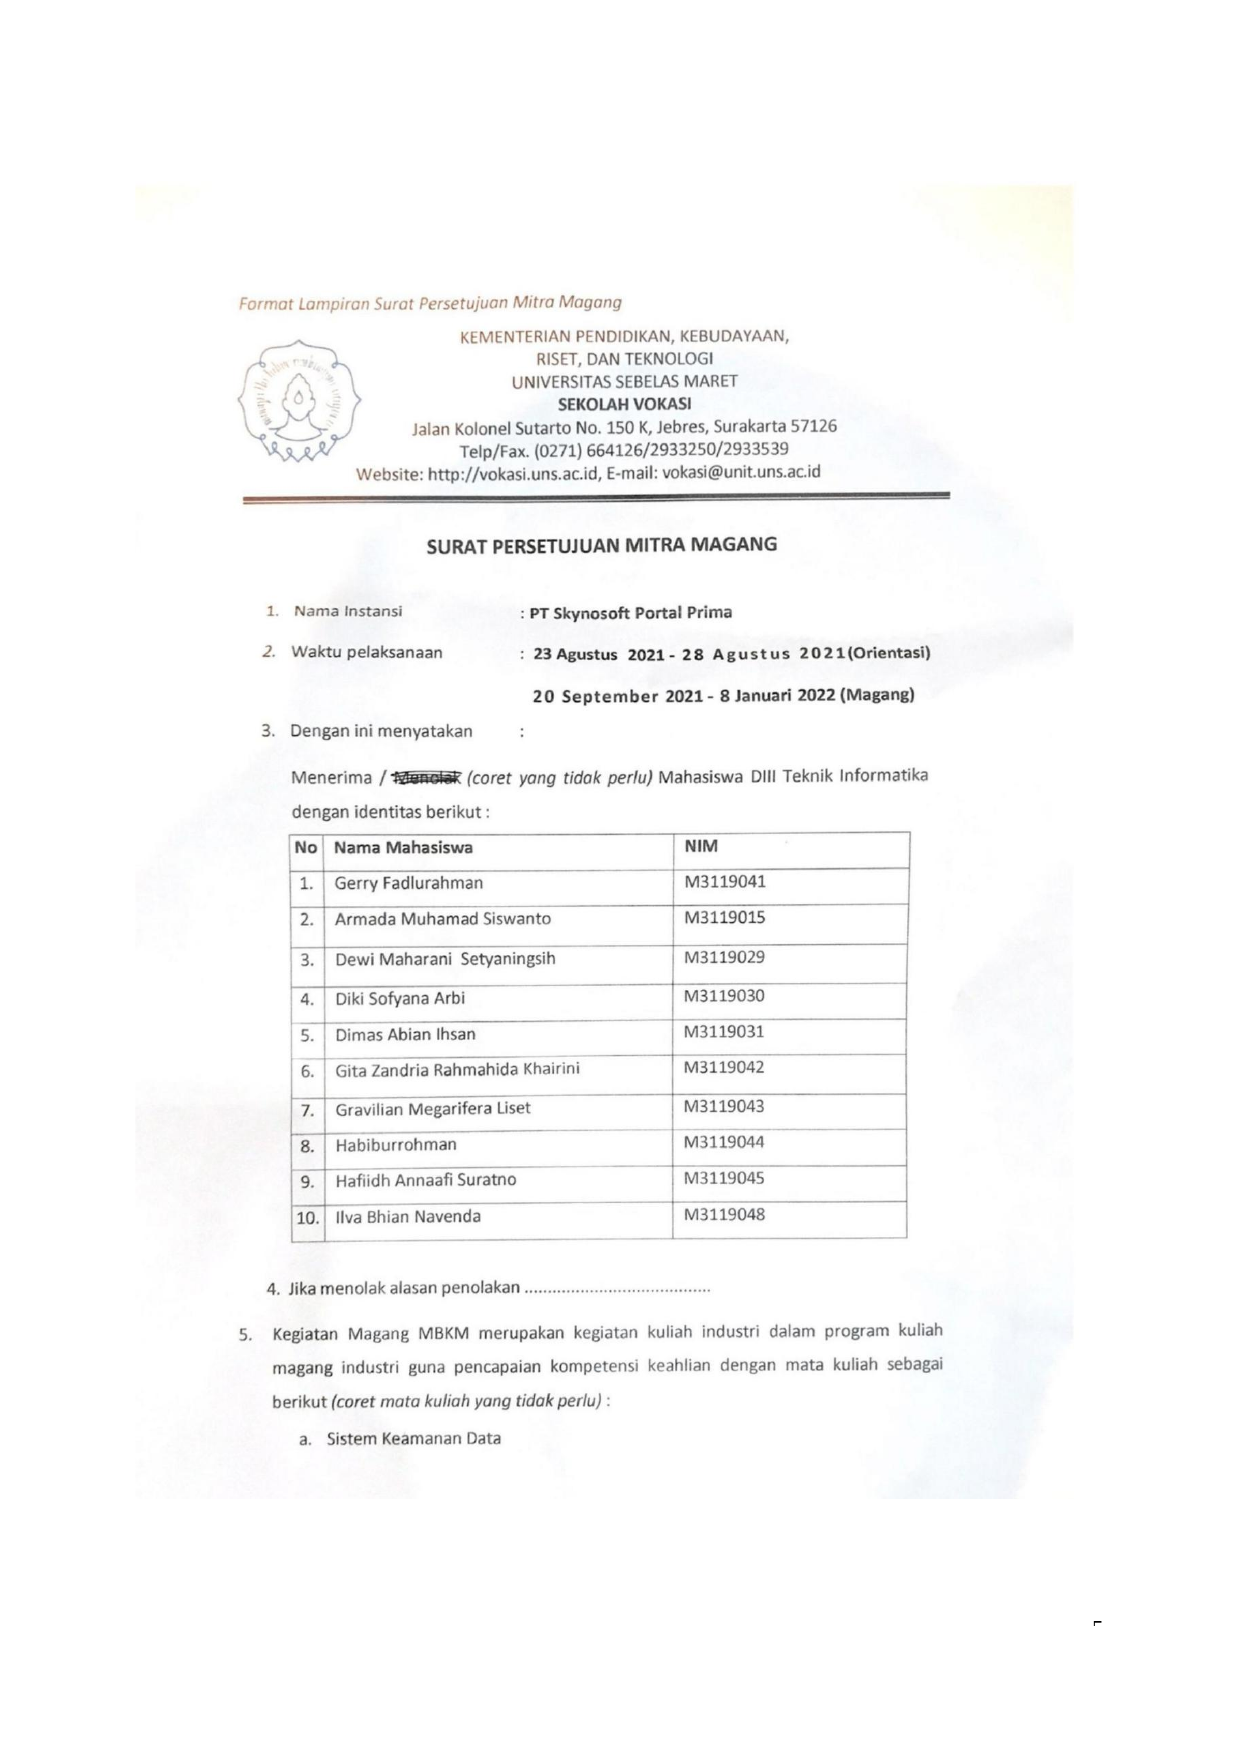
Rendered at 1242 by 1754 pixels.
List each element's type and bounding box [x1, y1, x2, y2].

picture [135, 181, 1079, 1499]
